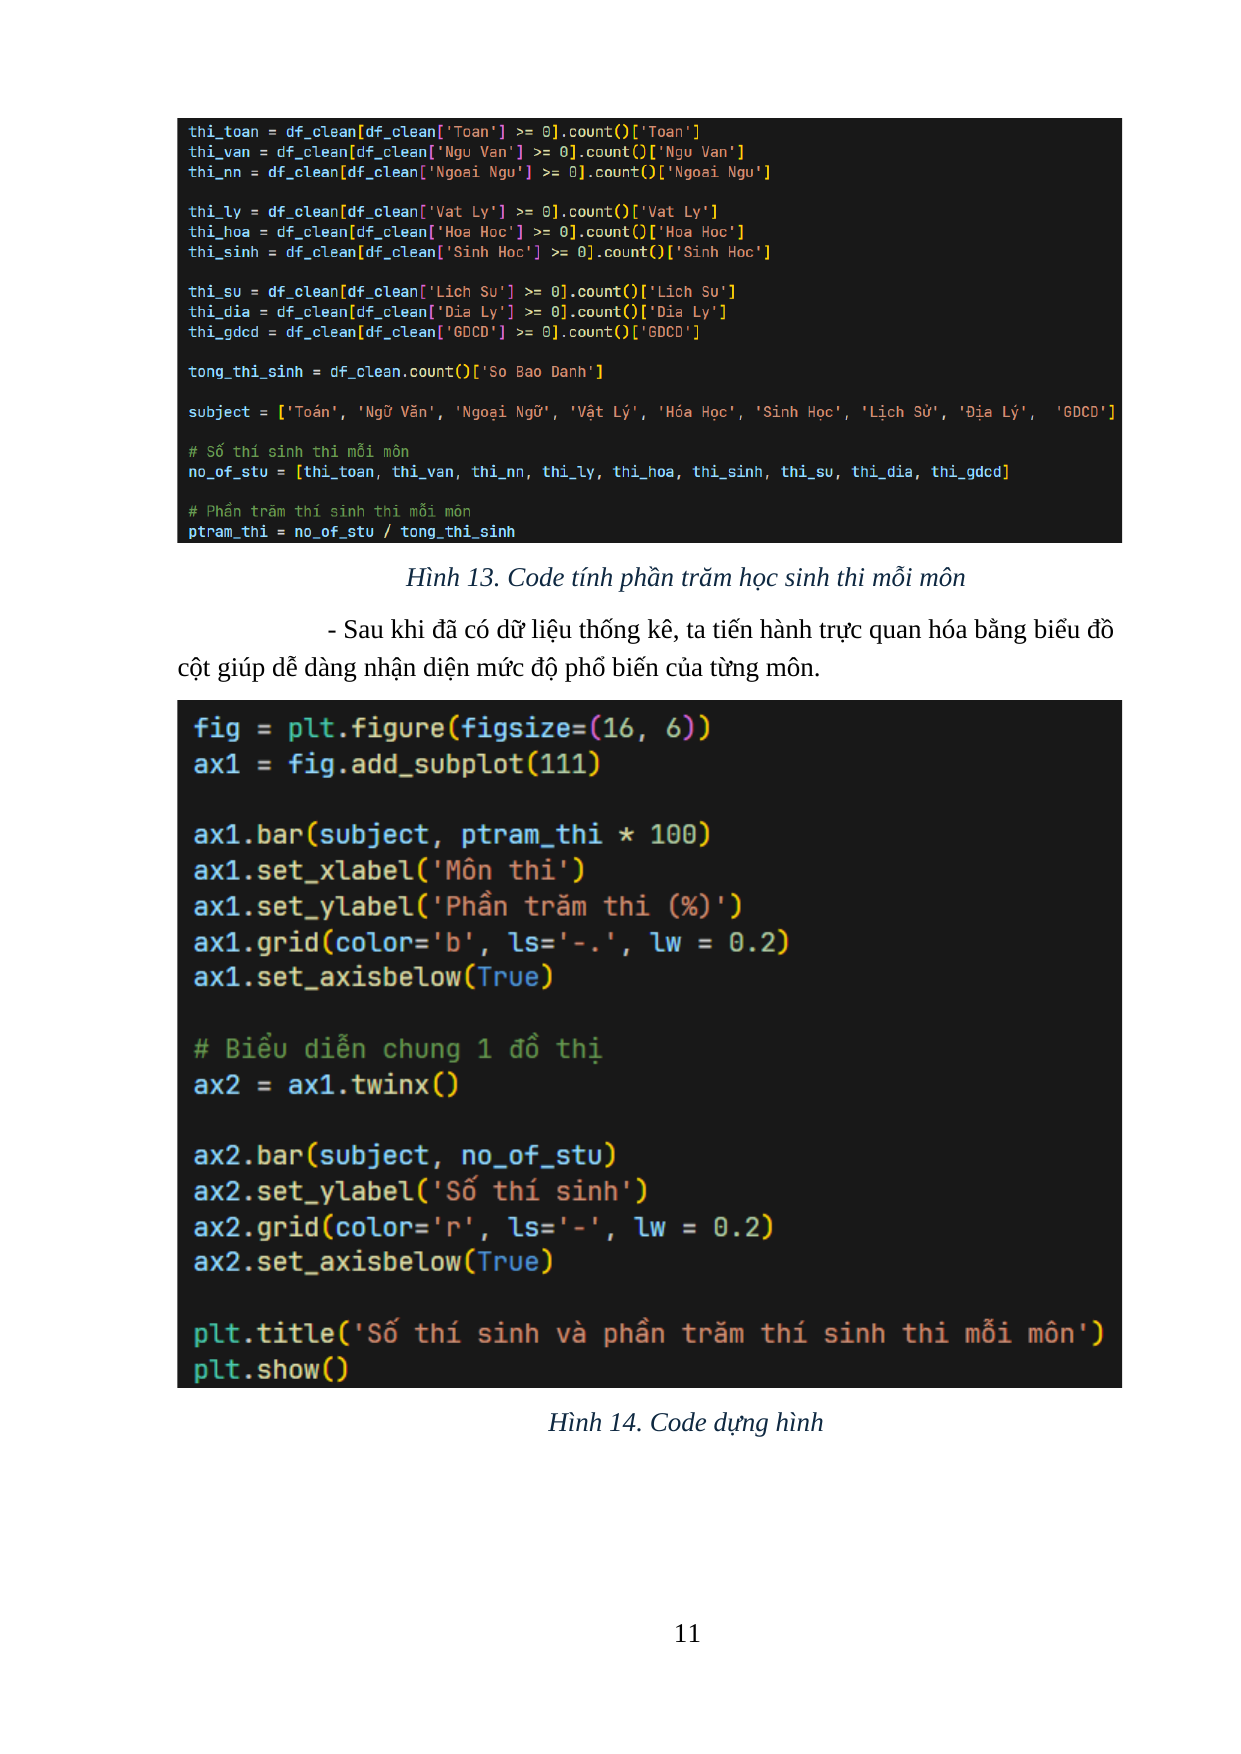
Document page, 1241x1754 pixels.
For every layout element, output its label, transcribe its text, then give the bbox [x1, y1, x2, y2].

text Hình 13. Code tính phần trăm học sinh thi mỗi môn [177, 561, 1122, 592]
picture [177, 700, 1123, 1388]
text Hình 14. Code dựng hình [177, 1406, 1122, 1437]
text - Sau khi đã có dữ liệu thống kê, ta tiến hành trực quan hóa bằng biểu đồ cột giúp dễ dàng nhận diện mức độ phổ biến của từng môn. [177, 613, 1122, 682]
picture [177, 118, 1123, 543]
